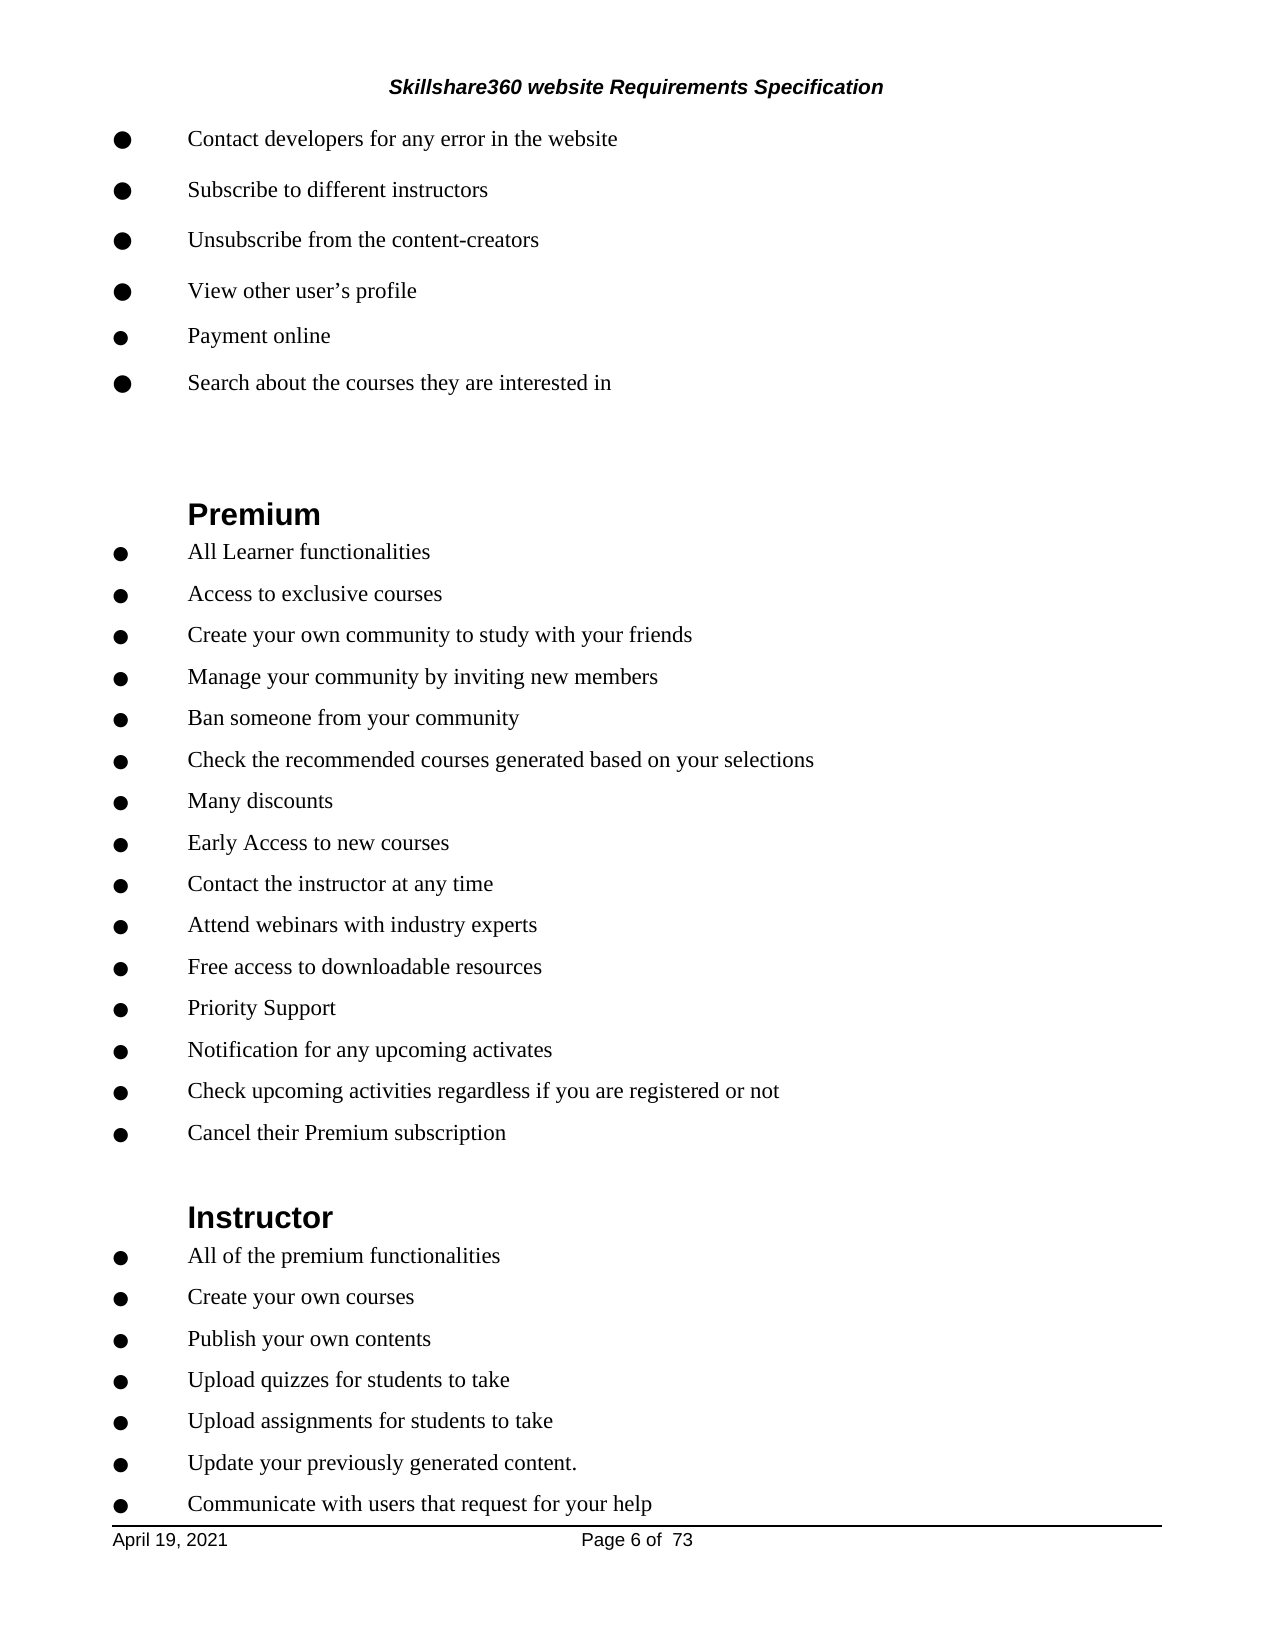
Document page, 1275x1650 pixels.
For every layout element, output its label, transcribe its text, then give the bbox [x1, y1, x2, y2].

list Unsubscribe from the content-creators [112, 214, 1162, 261]
list Manage your community by inviting new members [112, 656, 1162, 695]
list Payment online [112, 315, 1162, 354]
list Attend webinars with industry experts [112, 905, 1162, 944]
list Subscribe to different instructors [112, 163, 1162, 210]
list Update your previously generated content. [112, 1443, 1162, 1481]
list Create your own courses [112, 1277, 1162, 1315]
list Contact the instructor at any time [112, 864, 1162, 902]
list Upload assignments for students to take [112, 1401, 1162, 1439]
list Ban someone from your community [112, 698, 1162, 736]
list Notification for any upcoming activates [112, 1029, 1162, 1068]
list All of the premium functionalities [112, 1235, 1162, 1274]
list Many discounts [112, 781, 1162, 819]
list Upload quizzes for students to take [112, 1360, 1162, 1398]
text Instructor [187, 1199, 1162, 1235]
text Premium [112, 496, 1162, 532]
list Cancel their Premium subscription [112, 1112, 1162, 1151]
list All Learner functionalities [112, 532, 1162, 571]
list Communicate with users that request for your help [112, 1484, 1162, 1522]
list Check upcoming activities regardless if you are registered or not [112, 1071, 1162, 1109]
list Check the recommended courses generated based on your selections [112, 739, 1162, 778]
list Early Access to new courses [112, 822, 1162, 861]
list Publish your own contents [112, 1318, 1162, 1357]
list Create your own community to study with your friends [112, 615, 1162, 653]
list View other user’s profile [112, 265, 1162, 312]
list Priority Support [112, 988, 1162, 1027]
list Free access to downloadable resources [112, 947, 1162, 985]
list Access to exclusive courses [112, 573, 1162, 612]
list Search about the courses they are interested in [112, 357, 1162, 404]
list Contact developers for any error in the website [112, 112, 1162, 159]
